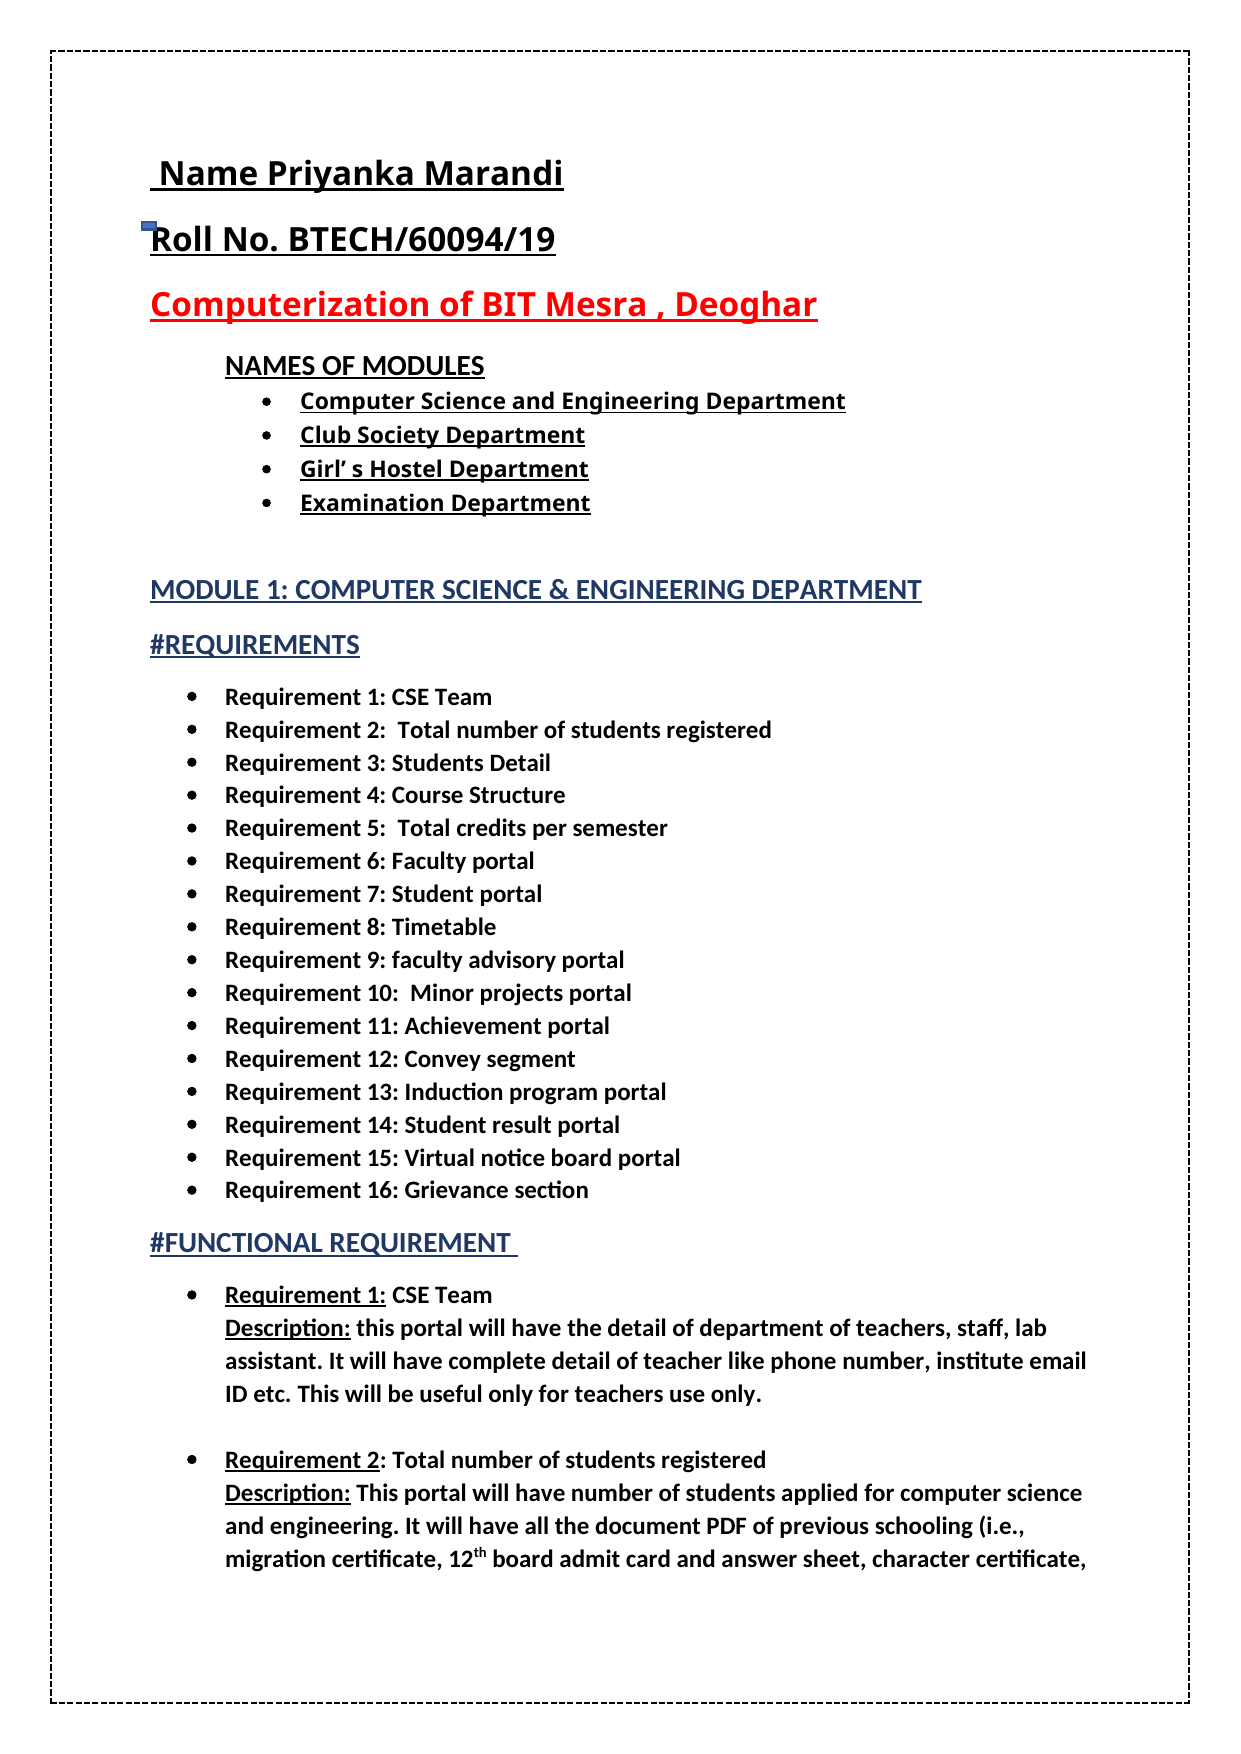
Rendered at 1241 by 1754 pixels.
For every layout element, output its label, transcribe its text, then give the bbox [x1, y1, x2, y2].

list Requirement 6: Faculty portal [187, 846, 1090, 876]
list Requirement 3: Students Detail [187, 747, 1090, 777]
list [225, 1477, 1090, 1573]
list Computer Science and Engineering Department [262, 385, 1090, 417]
list Requirement 2: Total number of students registered [187, 714, 1090, 744]
list Requirement 4: Course Structure [187, 780, 1090, 810]
list Examination Department [262, 487, 1090, 518]
text #FUNCTIONAL REQUIREMENT [150, 1224, 1090, 1260]
list Requirement 10: Minor projects portal [187, 977, 1090, 1008]
list Club Society Department [262, 419, 1090, 450]
text MODULE 1: COMPUTER SCIENCE & ENGINEERING DEPARTMENT [150, 571, 1090, 606]
list Requirement 8: Timetable [187, 911, 1090, 942]
list Requirement 16: Grievance section [187, 1175, 1090, 1205]
list Requirement 11: Achievement portal [187, 1010, 1090, 1041]
list Requirement 9: faculty advisory portal [187, 944, 1090, 975]
text Roll No. BTECH/60094/19 [150, 216, 1090, 261]
text #REQUIREMENTS [150, 626, 1090, 661]
list Requirement 12: Convey segment [187, 1043, 1090, 1073]
list Requirement 5: Total credits per semester [187, 813, 1090, 843]
list NAMES OF MODULES [225, 347, 1090, 382]
list Requirement 1: CSE Team [187, 681, 1090, 711]
list Requirement 7: Student portal [187, 878, 1090, 909]
list Requirement 14: Student result portal [187, 1109, 1090, 1139]
list Girl’ s Hostel Department [262, 453, 1090, 484]
text Computerization of BIT Mesra , Deoghar [150, 281, 1090, 327]
list Requirement 15: Virtual notice board portal [187, 1142, 1090, 1172]
list Requirement 13: Induction program portal [187, 1076, 1090, 1106]
list Description: this portal will have the detail of department of teachers, staff, lab assistant. It will have complete detail of teacher like phone number, institute email ID etc. This will be useful only for teachers use only. [225, 1312, 1090, 1409]
list Requirement 1: CSE Team [187, 1279, 1090, 1310]
text Name Priyanka Marandi [150, 150, 1090, 195]
list Requirement 2: Total number of students registered [187, 1444, 1090, 1474]
